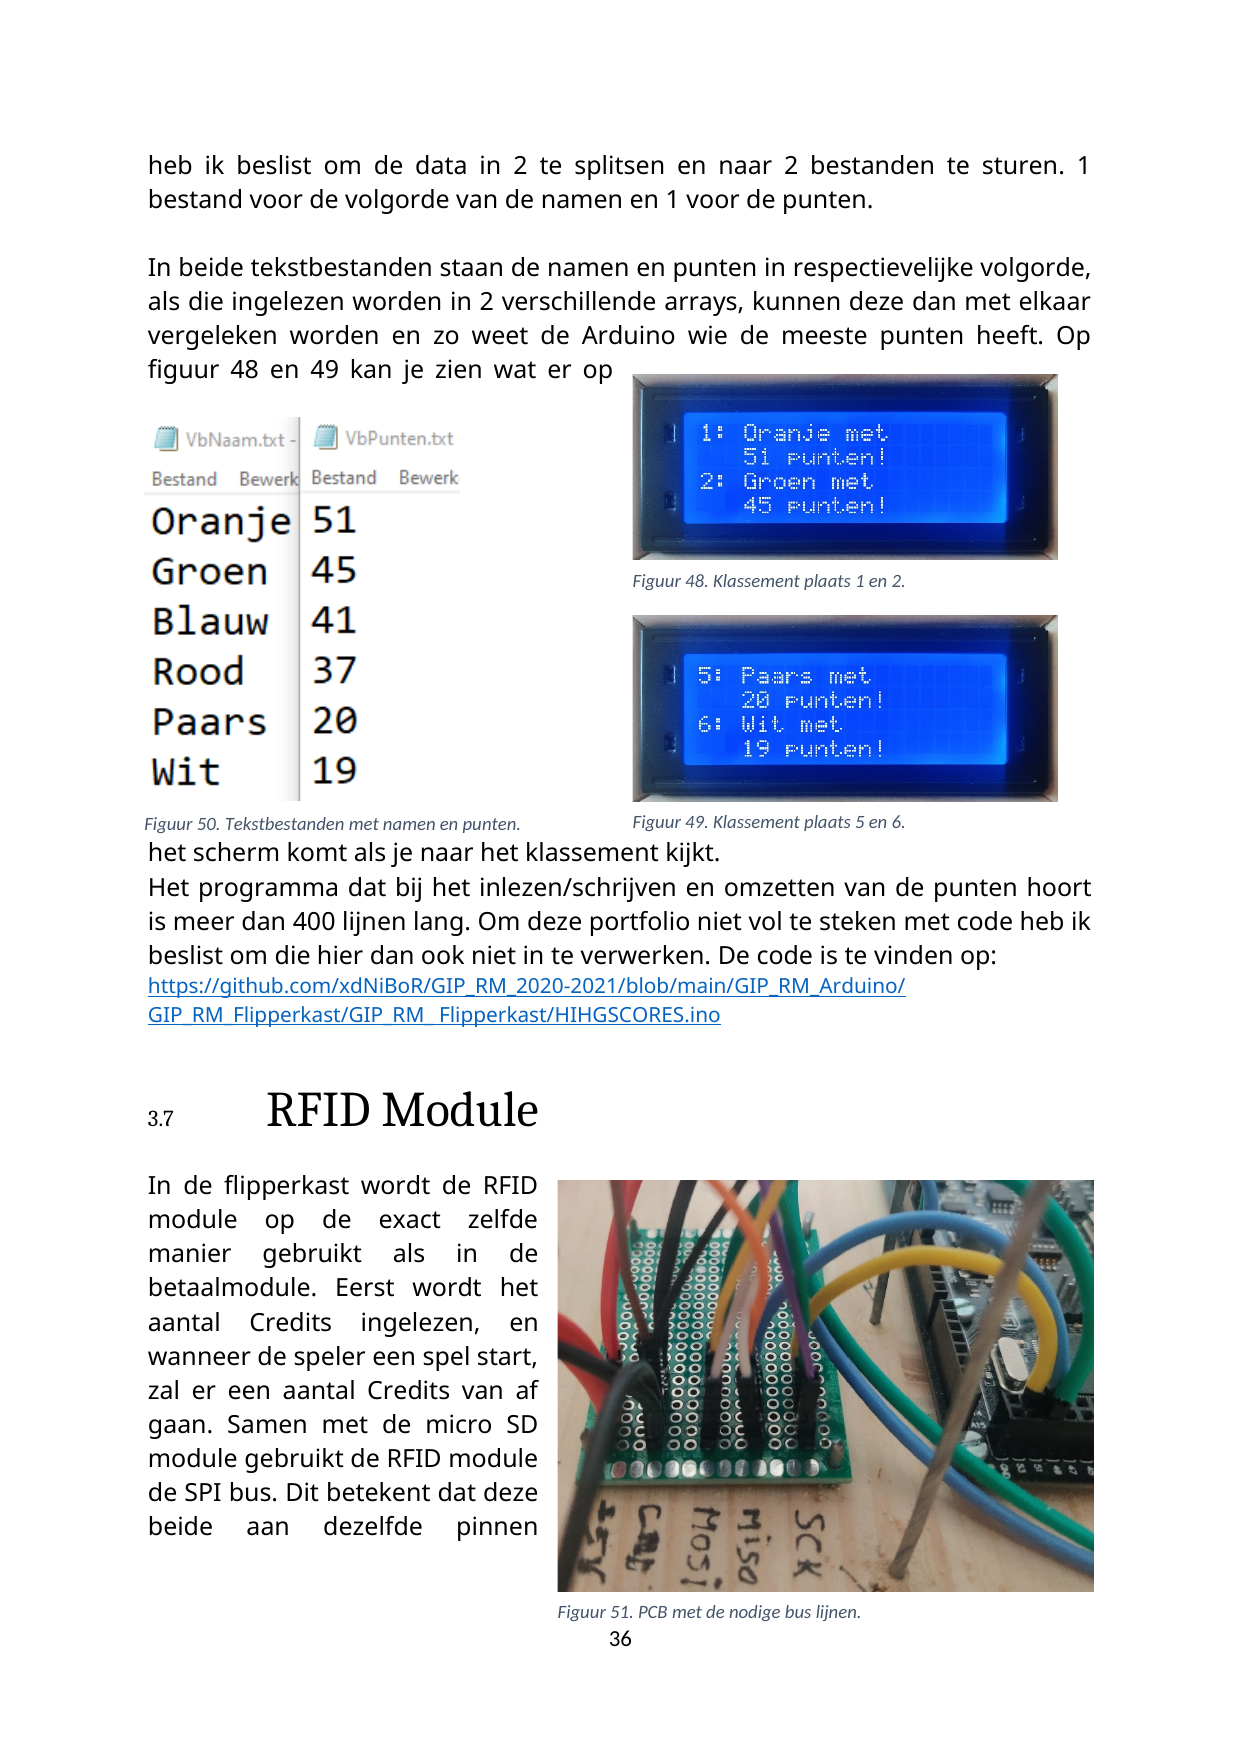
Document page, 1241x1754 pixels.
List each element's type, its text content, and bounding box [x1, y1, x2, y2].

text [148, 148, 1093, 216]
picture [632, 615, 1058, 802]
text Het programma dat bij het inlezen/schrijven en omzetten van de punten hoort is meer dan 400 lijnen lang. Om deze portfolio niet vol te steken met code heb ik beslist om die hier dan ook niet in te verwerken. De code is te vinden op: [148, 869, 1093, 971]
picture [632, 374, 1058, 560]
picture [144, 417, 460, 801]
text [148, 1168, 1093, 1543]
subtitle RFID Module [148, 1082, 1093, 1139]
picture [557, 1180, 1094, 1592]
text https://github.com/xdNiBoR/GIP_RM_2020-2021/blob/main/GIP_RM_Arduino/GIP_RM_Flipperkast/GIP_RM_ Flipperkast/HIHGSCORES.ino [148, 971, 1093, 1028]
